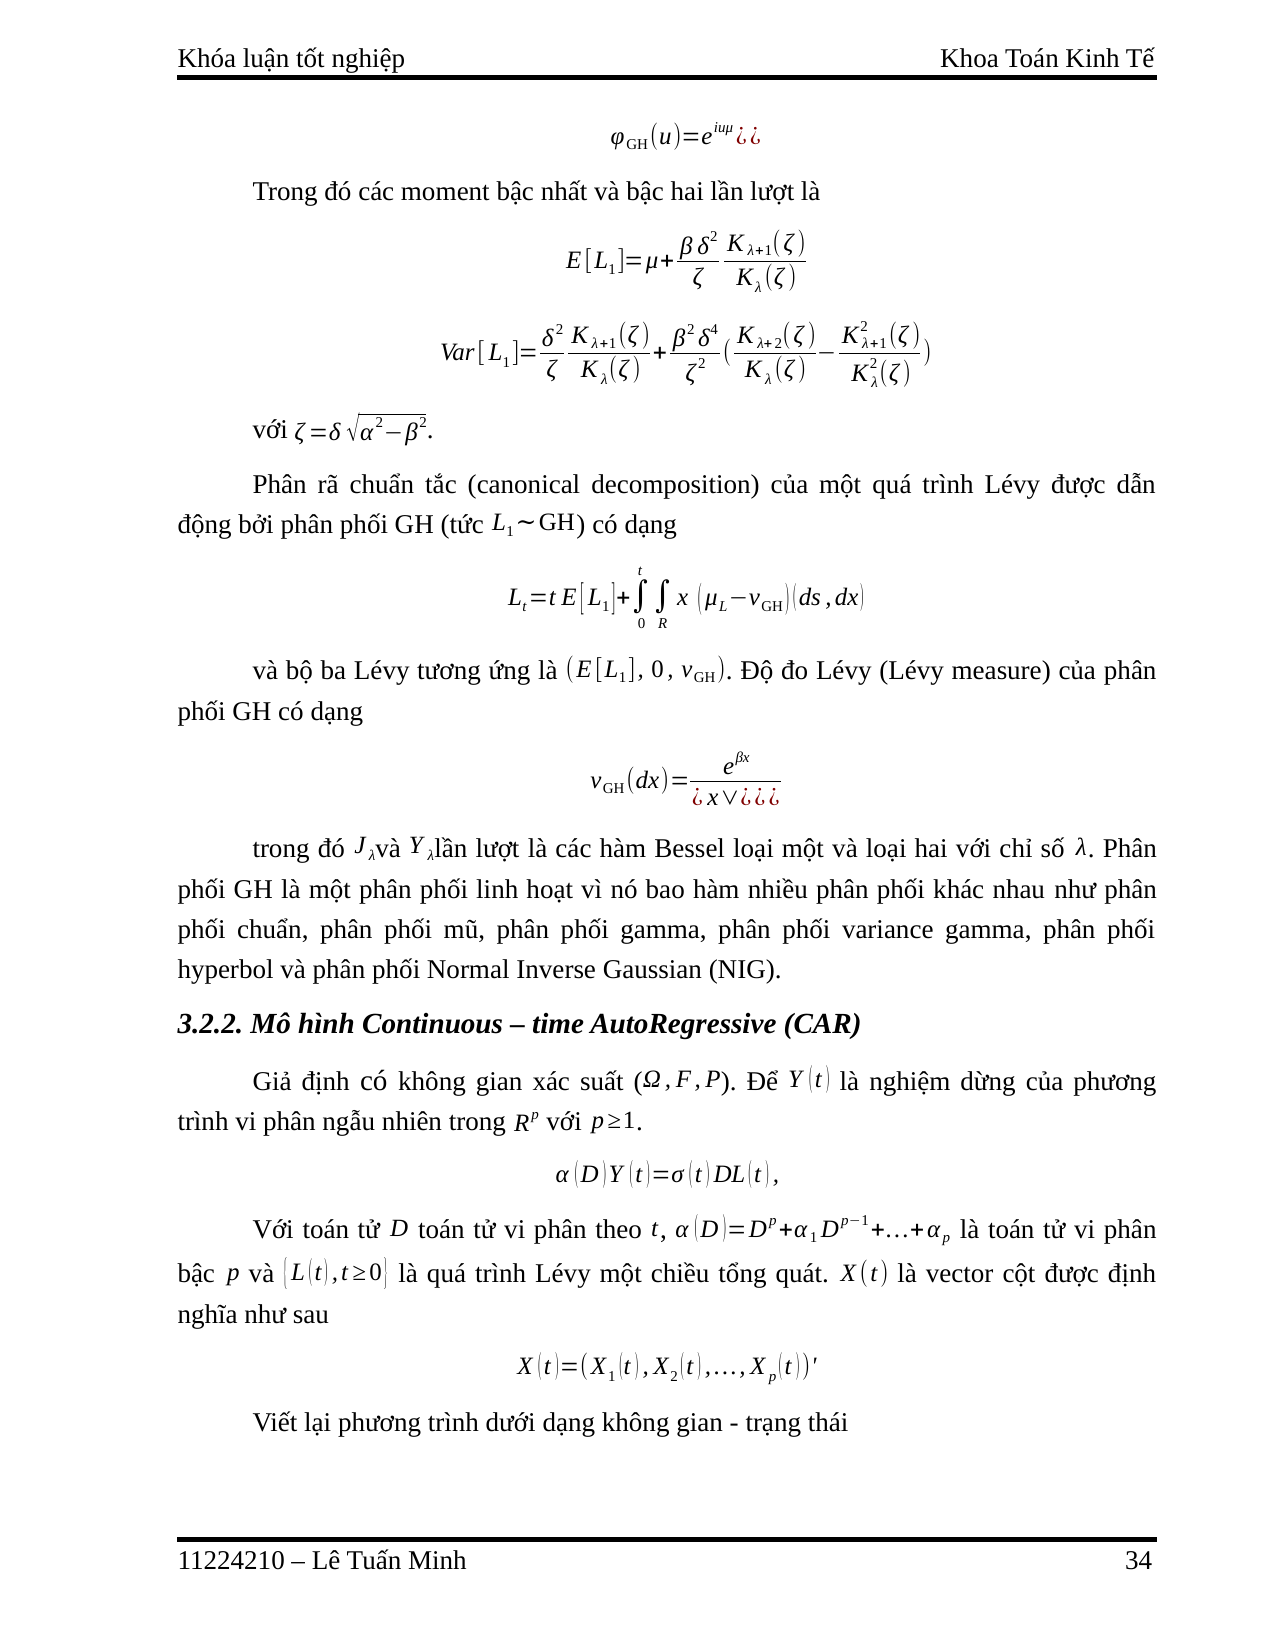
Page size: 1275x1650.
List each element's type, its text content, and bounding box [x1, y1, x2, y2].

text Trong đó các moment bậc nhất và bậc hai lần lượt là [177, 175, 1157, 206]
text Viết lại phương trình dưới dạng không gian - trạng thái [177, 1406, 1157, 1437]
text trong đó và lần lượt là các hàm Bessel loại một và loại hai với chỉ số . Phân phối GH là một phân phối linh hoạt vì nó bao hàm nhiều phân phối khác nhau như phân phối chuẩn, phân phối mũ, phân phối gamma, phân phối variance gamma, phân phối hyperbol và phân phối Normal Inverse Gaussian (NIG). [177, 832, 1157, 985]
text Mô hình Continuous – time AutoRegressive (CAR) [177, 1007, 1157, 1040]
text Phân rã chuẩn tắc (canonical decomposition) của một quá trình Lévy được dẫn động bởi phân phối GH (tức ) có dạng [177, 468, 1157, 539]
text Với toán tử toán tử vi phân theo , là toán tử vi phân bậc và là quá trình Lévy một chiều tổng quát. là vector cột được định nghĩa như sau [177, 1211, 1157, 1330]
text với . [177, 412, 1157, 446]
text và bộ ba Lévy tương ứng là . Độ đo Lévy (Lévy measure) của phân phối GH có dạng [177, 654, 1157, 726]
text Giả định có không gian xác suất (). Để là nghiệm dừng của phương trình vi phân ngẫu nhiên trong với . [177, 1063, 1157, 1137]
